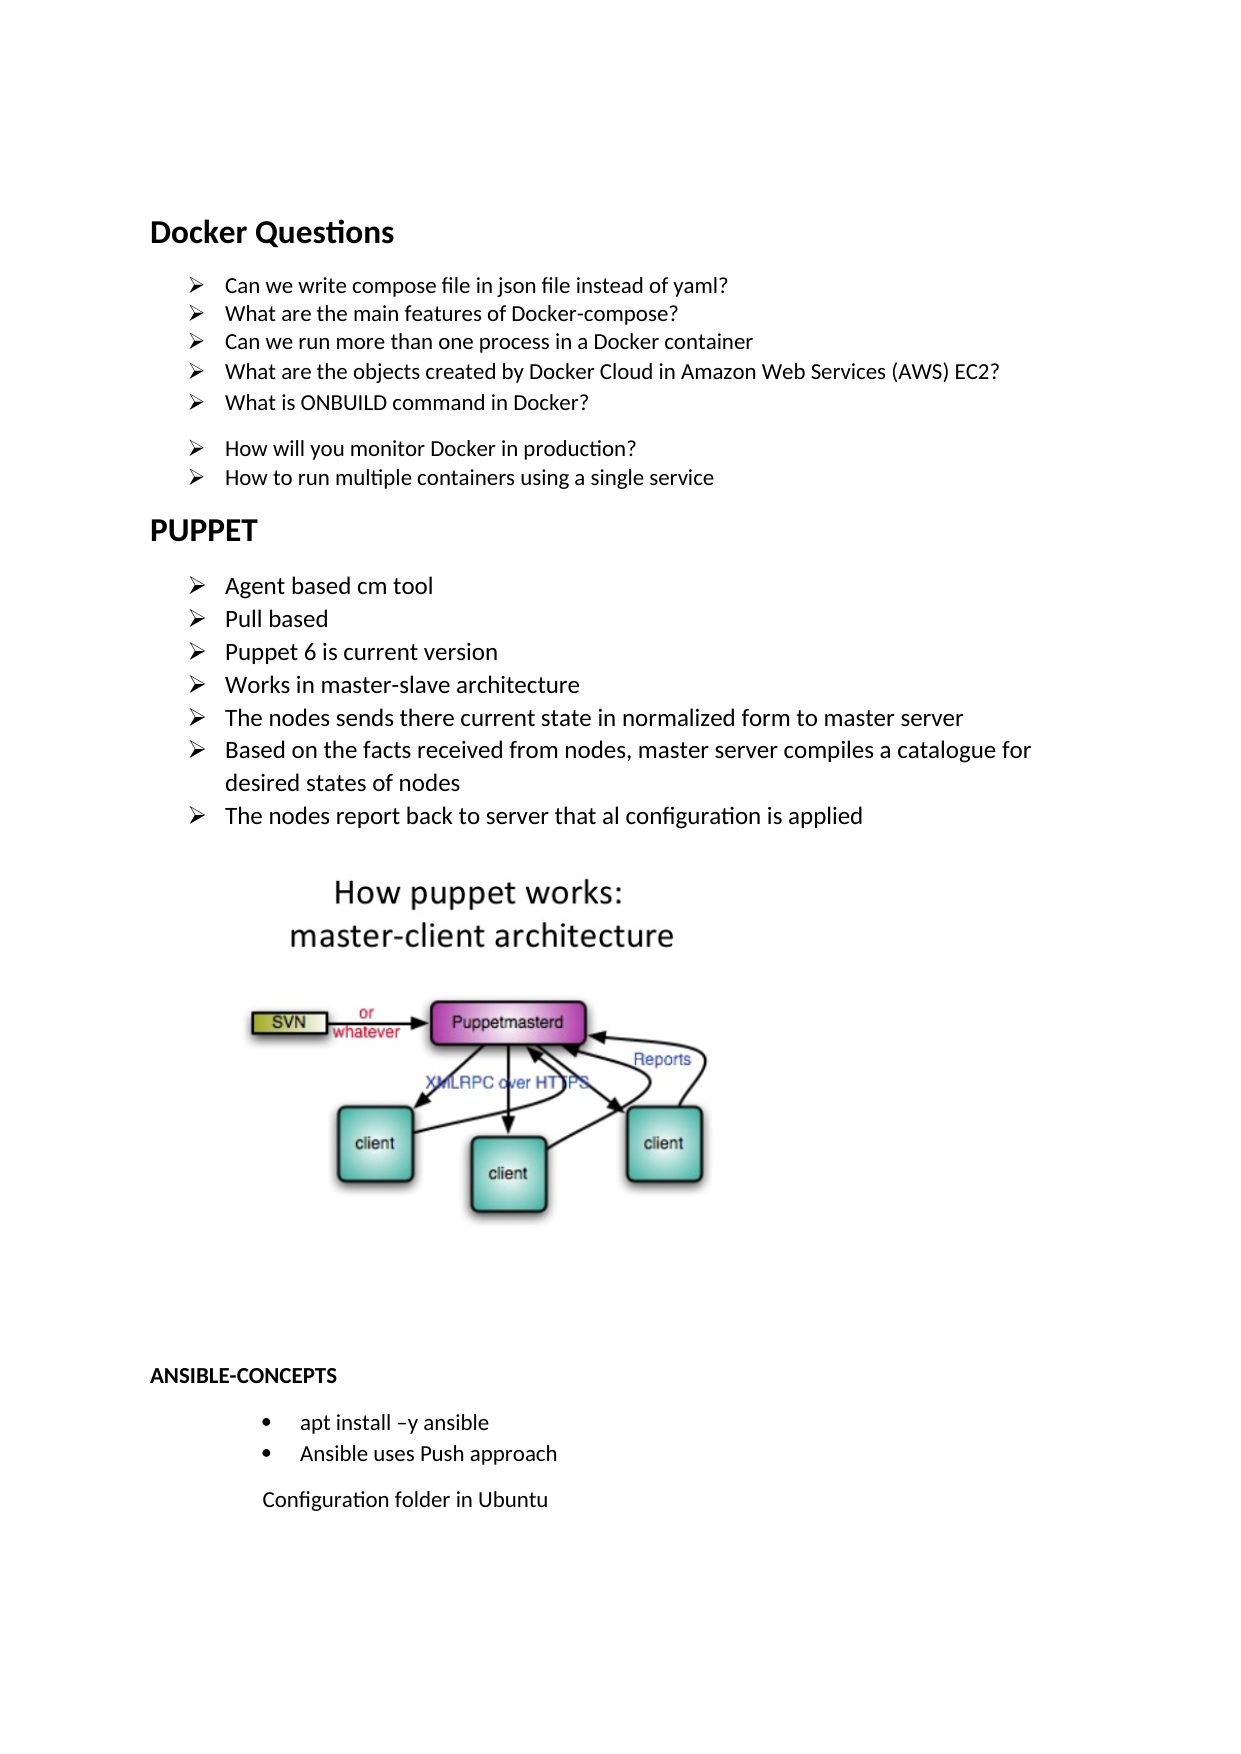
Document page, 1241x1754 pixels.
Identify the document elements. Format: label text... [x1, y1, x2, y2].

list Pull based [187, 603, 1090, 633]
list The nodes sends there current state in normalized form to master server [187, 702, 1090, 732]
list Puppet 6 is current version [187, 636, 1090, 666]
list What are the objects created by Docker Cloud in Amazon Web Services (AWS) EC2? [187, 357, 1090, 386]
list Works in master-slave architecture [187, 669, 1090, 699]
list What are the main features of Docker-compose? [187, 299, 1040, 327]
list What is ONBUILD command in Docker? [187, 388, 1090, 416]
text PUPPET [150, 509, 1090, 550]
list Based on the facts received from nodes, master server compiles a catalogue for desired states of nodes [187, 735, 1090, 798]
list Can we run more than one process in a Docker container [187, 327, 1090, 355]
list How will you monitor Docker in production? [187, 434, 1040, 463]
list Can we write compose file in json file instead of yaml? [187, 271, 1040, 299]
text Docker Questions [150, 211, 1090, 251]
text Configuration folder in Ubuntu [262, 1486, 1090, 1514]
picture [150, 850, 807, 1343]
text ANSIBLE-CONCEPTS [150, 1362, 1090, 1390]
list apt install –y ansible [262, 1408, 1090, 1437]
list How to run multiple containers using a single service [187, 463, 1090, 491]
list Ansible uses Push approach [262, 1439, 1090, 1467]
list The nodes report back to server that al configuration is applied [187, 801, 1090, 831]
list Agent based cm tool [187, 570, 1090, 601]
